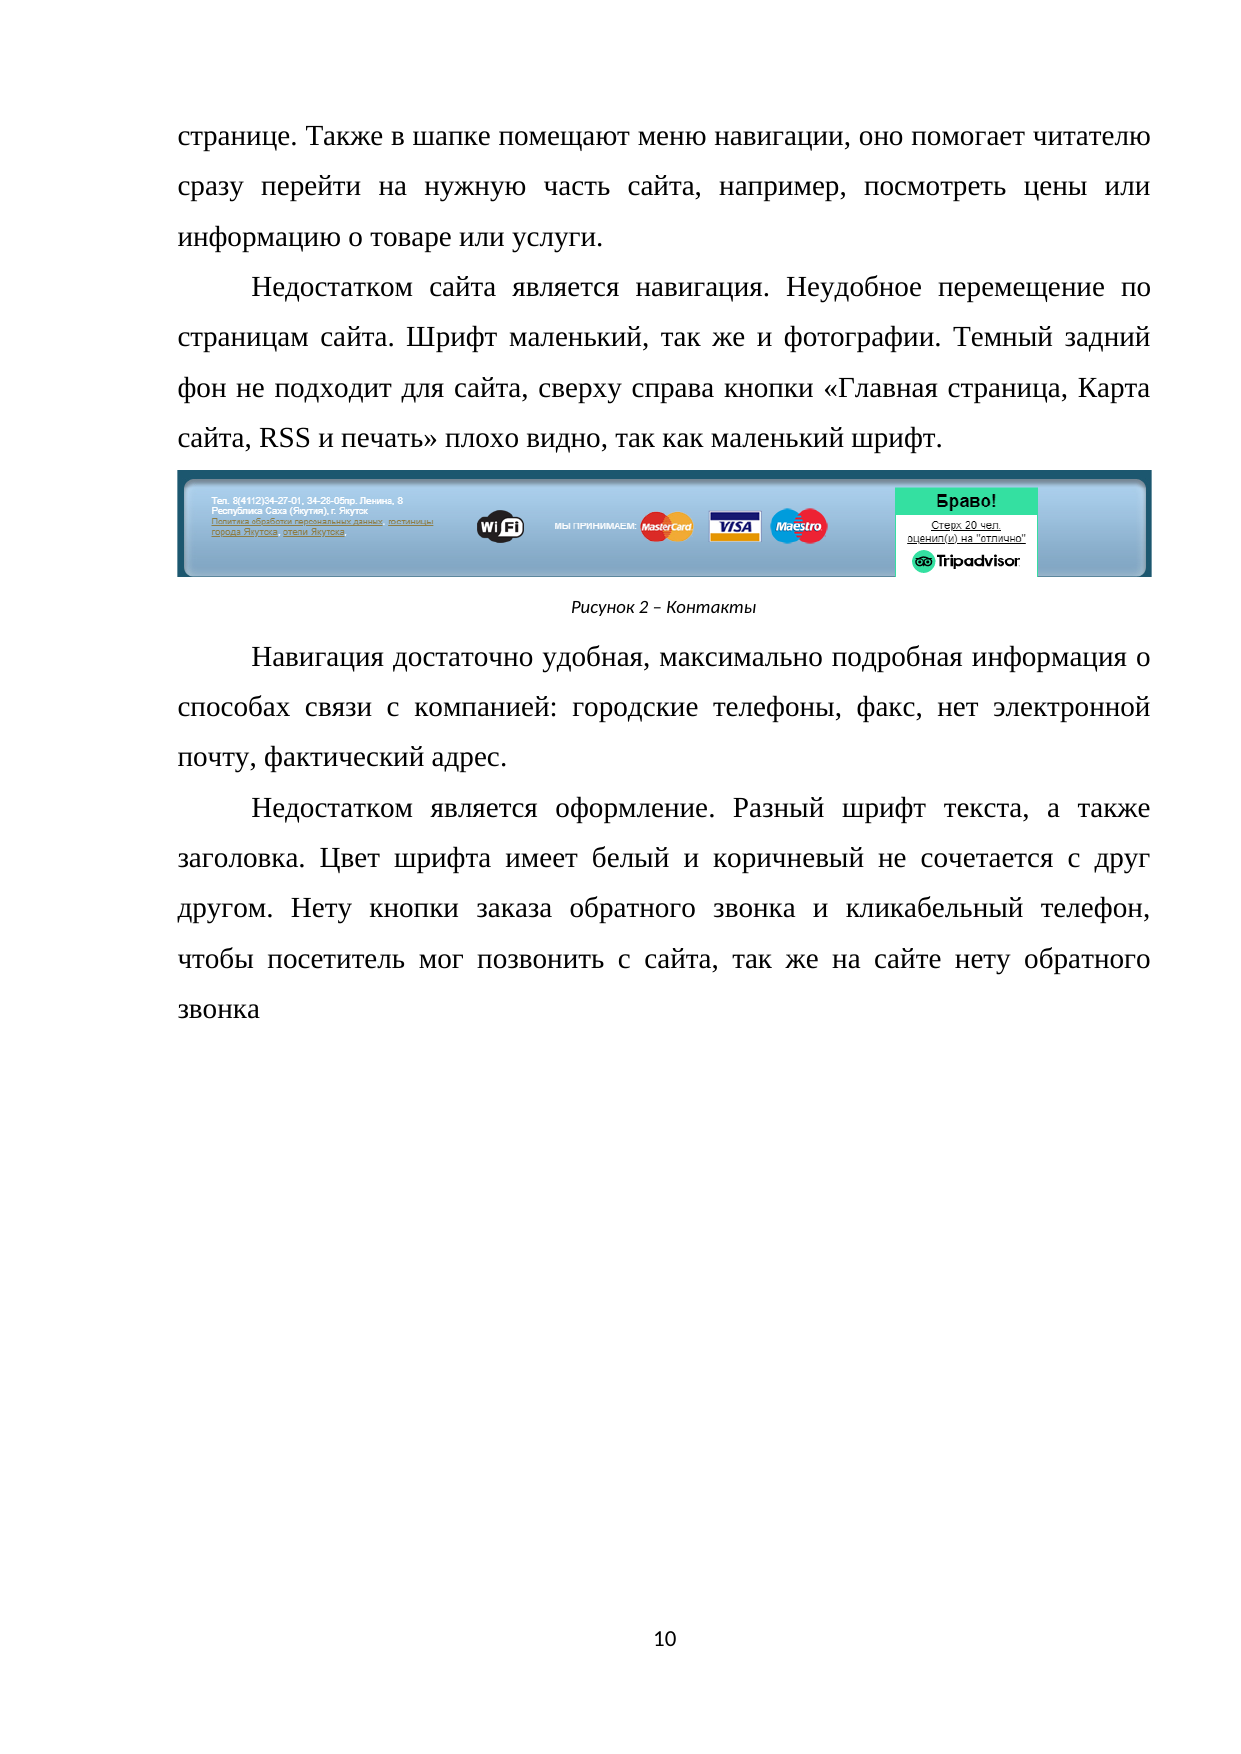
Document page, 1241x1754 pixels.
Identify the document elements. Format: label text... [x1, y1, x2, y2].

text Недостатком является оформление. Разный шрифт текста, а также заголовка. Цвет шрифта имеет белый и коричневый не сочетается с друг другом. Нету кнопки заказа обратного звонка и кликабельный телефон, чтобы посетитель мог позвонить с сайта, так же на сайте нету обратного звонка [177, 790, 1152, 1024]
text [177, 118, 1152, 252]
text Недостатком сайта является навигация. Неудобное перемещение по страницам сайта. Шрифт маленький, так же и фотографии. Темный задний фон не подходит для сайта, сверху справа кнопки «Главная страница, Карта сайта, RSS и печать» плохо видно, так как маленький шрифт. [177, 269, 1152, 453]
picture [177, 470, 1152, 577]
text Рисунок 2 – Контакты [177, 595, 1152, 618]
text Навигация достаточно удобная, максимально подробная информация о способах связи с компанией: городские телефоны, факс, нет электронной почту, фактический адрес. [177, 639, 1152, 773]
